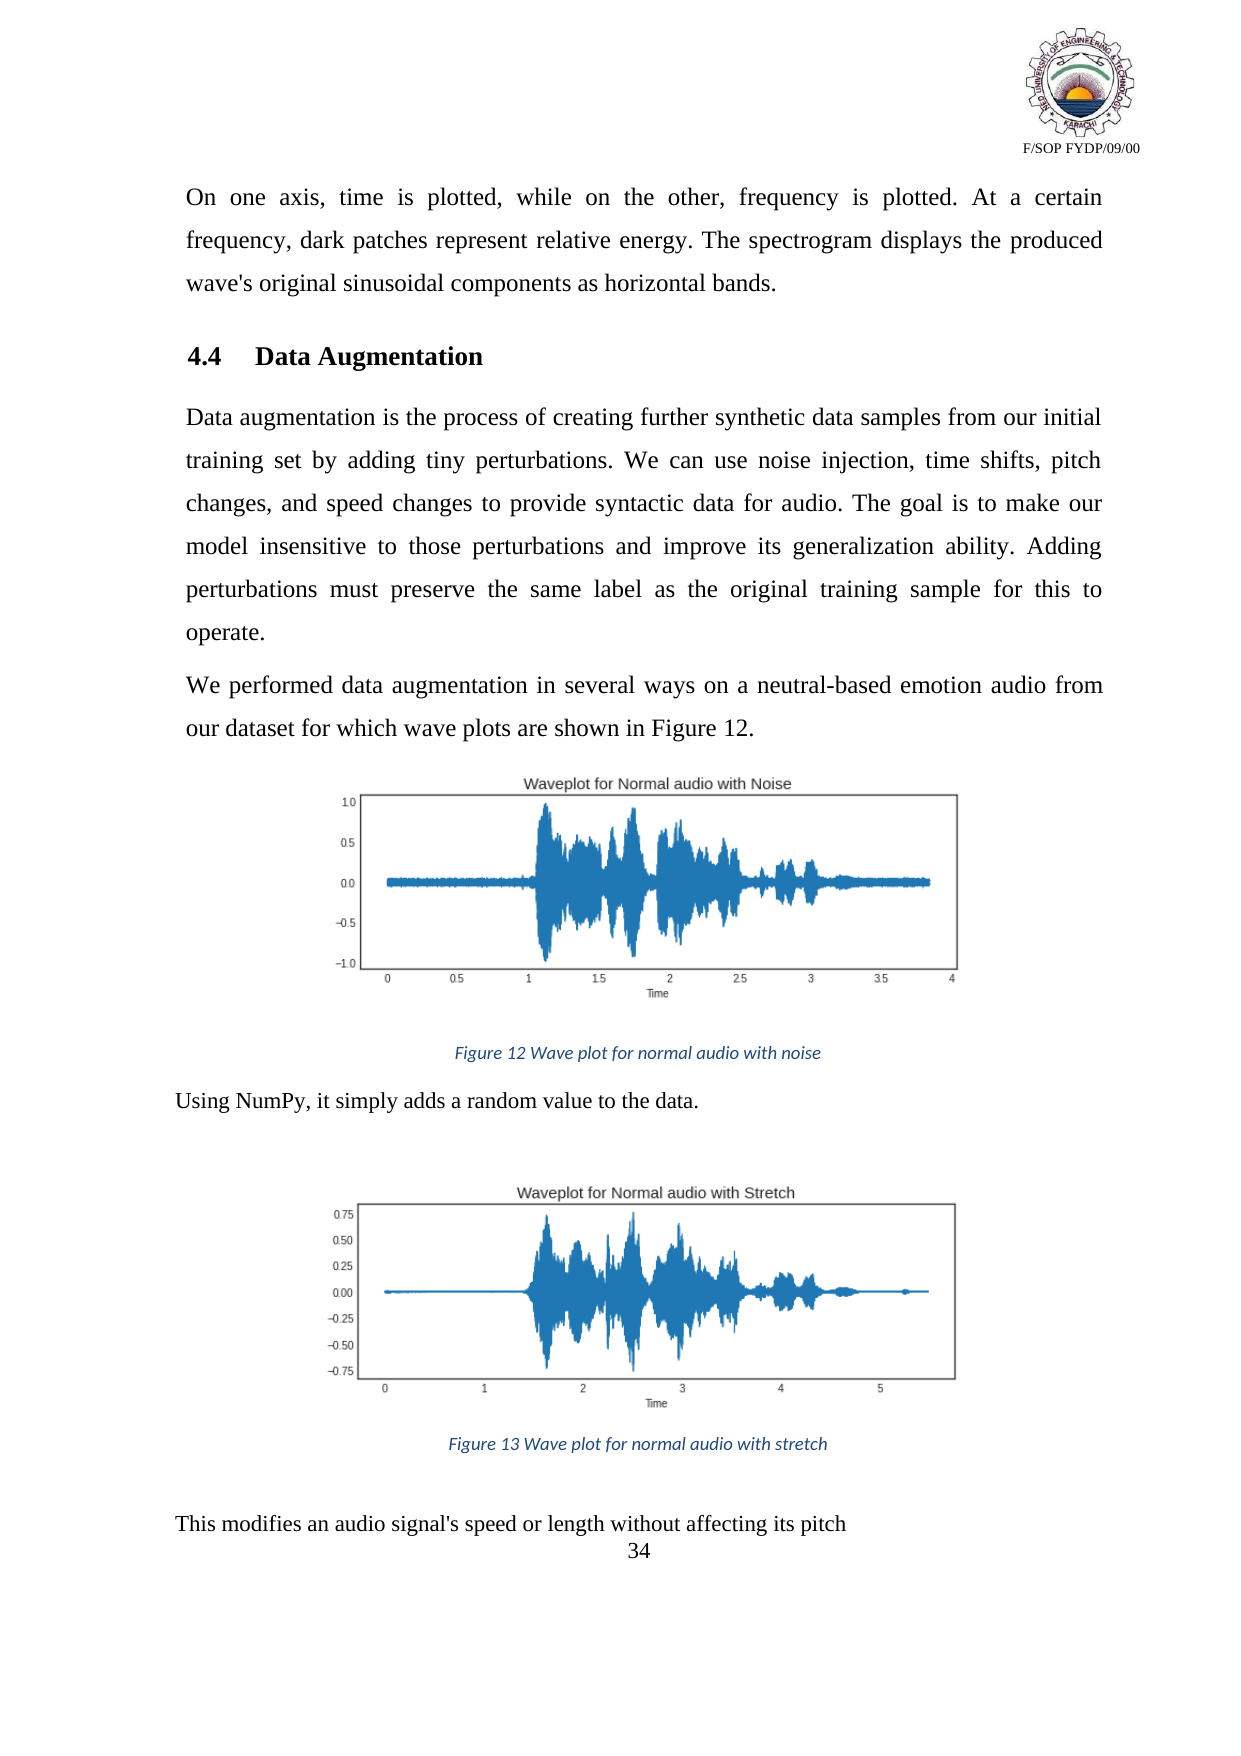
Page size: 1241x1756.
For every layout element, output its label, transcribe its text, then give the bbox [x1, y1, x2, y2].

text Using NumPy, it simply adds a random value to the data. [100, 1088, 995, 1114]
text Data augmentation is the process of creating further synthetic data samples from our initial training set by adding tiny perturbations. We can use noise injection, time shifts, pitch changes, and speed changes to provide syntactic data for audio. The goal is to make our model insensitive to those perturbations and improve its generalization ability. Adding perturbations must preserve the same label as the original training sample for this to operate. [186, 402, 1103, 646]
text We performed data augmentation in several ways on a neutral-based emotion audio from our dataset for which wave plots are shown in Figure 12. [186, 670, 1103, 742]
text This modifies an audio signal's speed or length without affecting its pitch [100, 1510, 995, 1536]
picture [319, 1180, 962, 1416]
picture [327, 770, 963, 1006]
text On one axis, time is plotted, while on the other, frequency is plotted. At a certain frequency, dark patches represent relative energy. The spectrogram displays the produced wave's original sinusoidal components as horizontal bands. [186, 182, 1103, 297]
picture [1025, 28, 1137, 140]
subtitle Data Augmentation [187, 339, 1155, 371]
